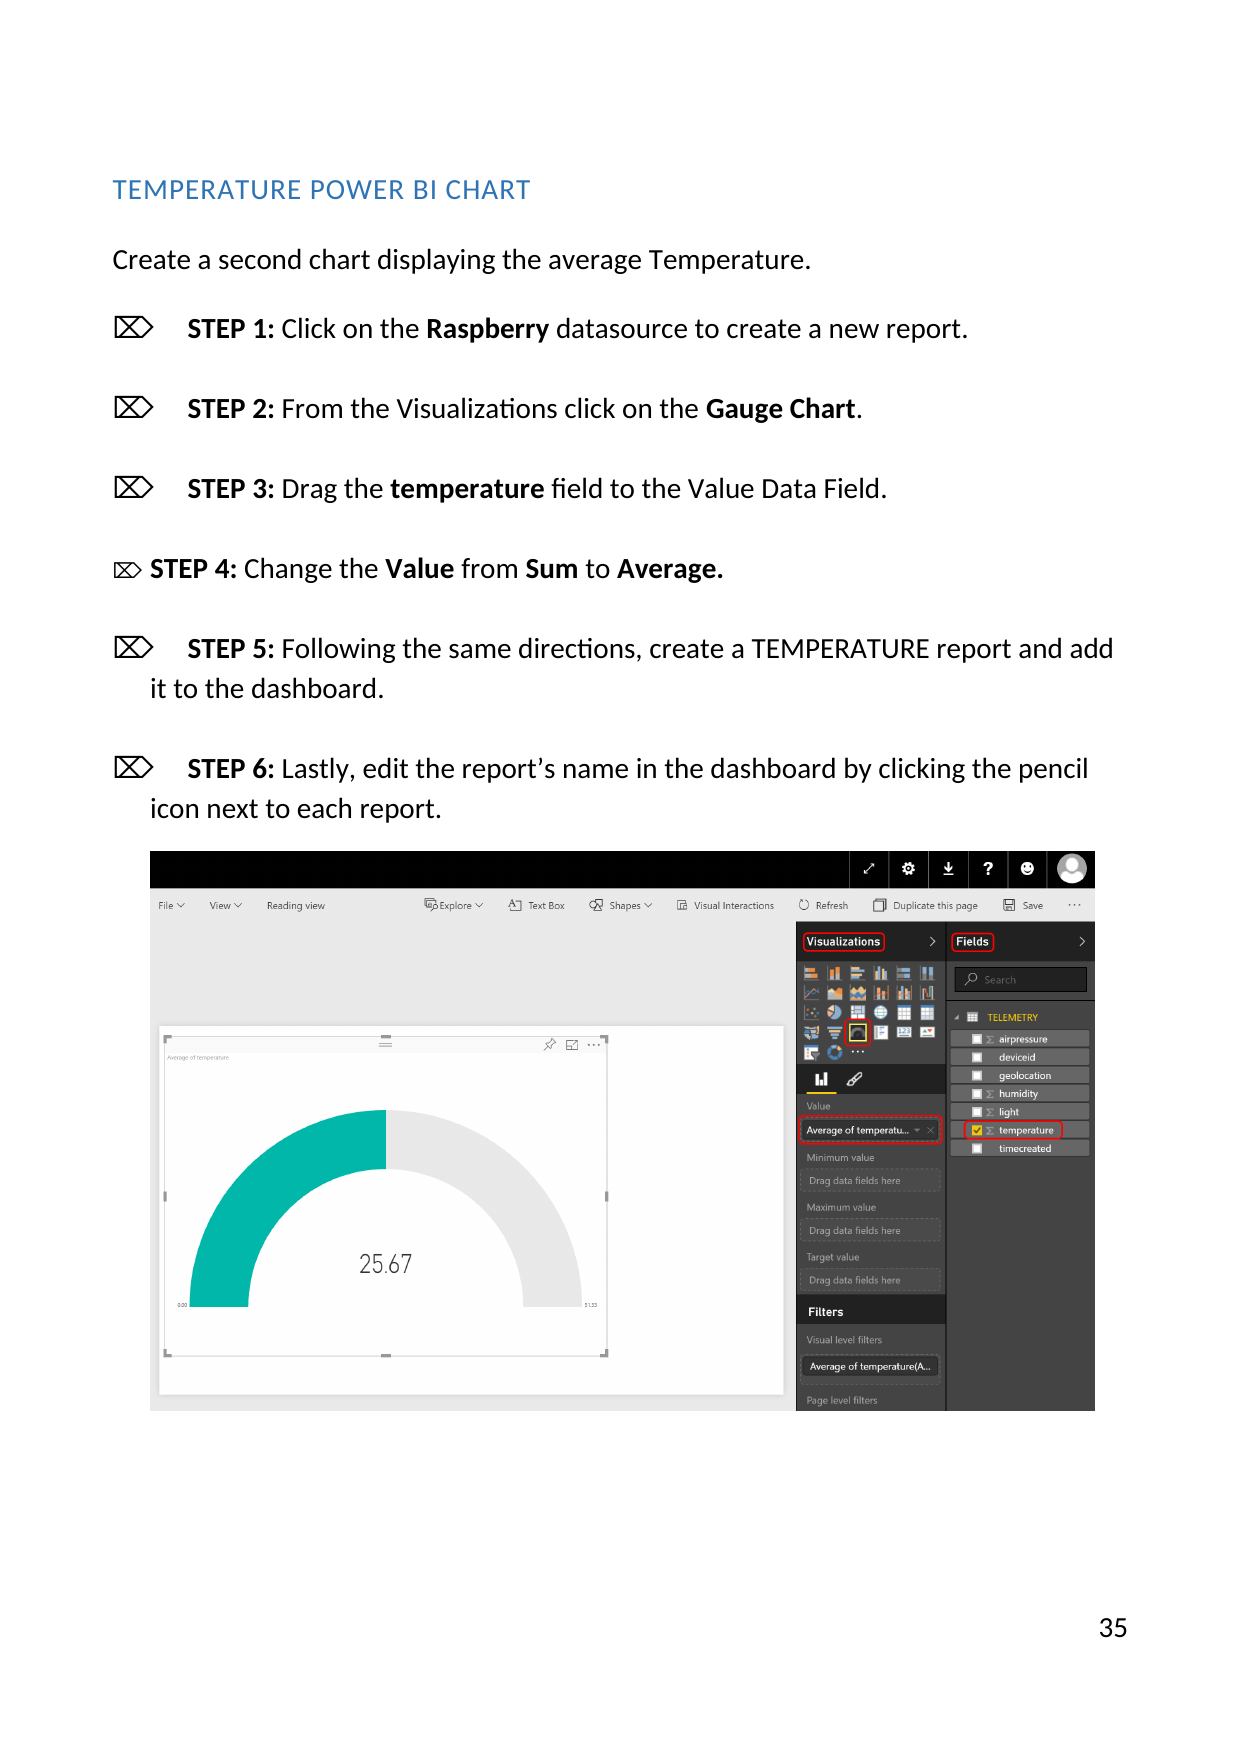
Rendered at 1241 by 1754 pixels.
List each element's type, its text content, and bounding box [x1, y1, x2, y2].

list STEP 2: From the Visualizations click on the Gauge Chart. [112, 386, 1128, 426]
list STEP 3: Drag the temperature field to the Value Data Field. [112, 466, 1128, 506]
list STEP 5: Following the same directions, create a TEMPERATURE report and add it to the dashboard. [112, 626, 1128, 706]
list STEP 1: Click on the Raspberry datasource to create a new report. [112, 306, 1128, 346]
list STEP 6: Lastly, edit the report’s name in the dashboard by clicking the pencil icon next to each report. [112, 746, 1128, 826]
list STEP 4: Change the Value from Sum to Average. [112, 546, 1128, 586]
subtitle Temperature Power Bi Chart [112, 171, 1128, 206]
text Create a second chart displaying the average Temperature. [112, 237, 1128, 277]
picture [150, 851, 1095, 1411]
